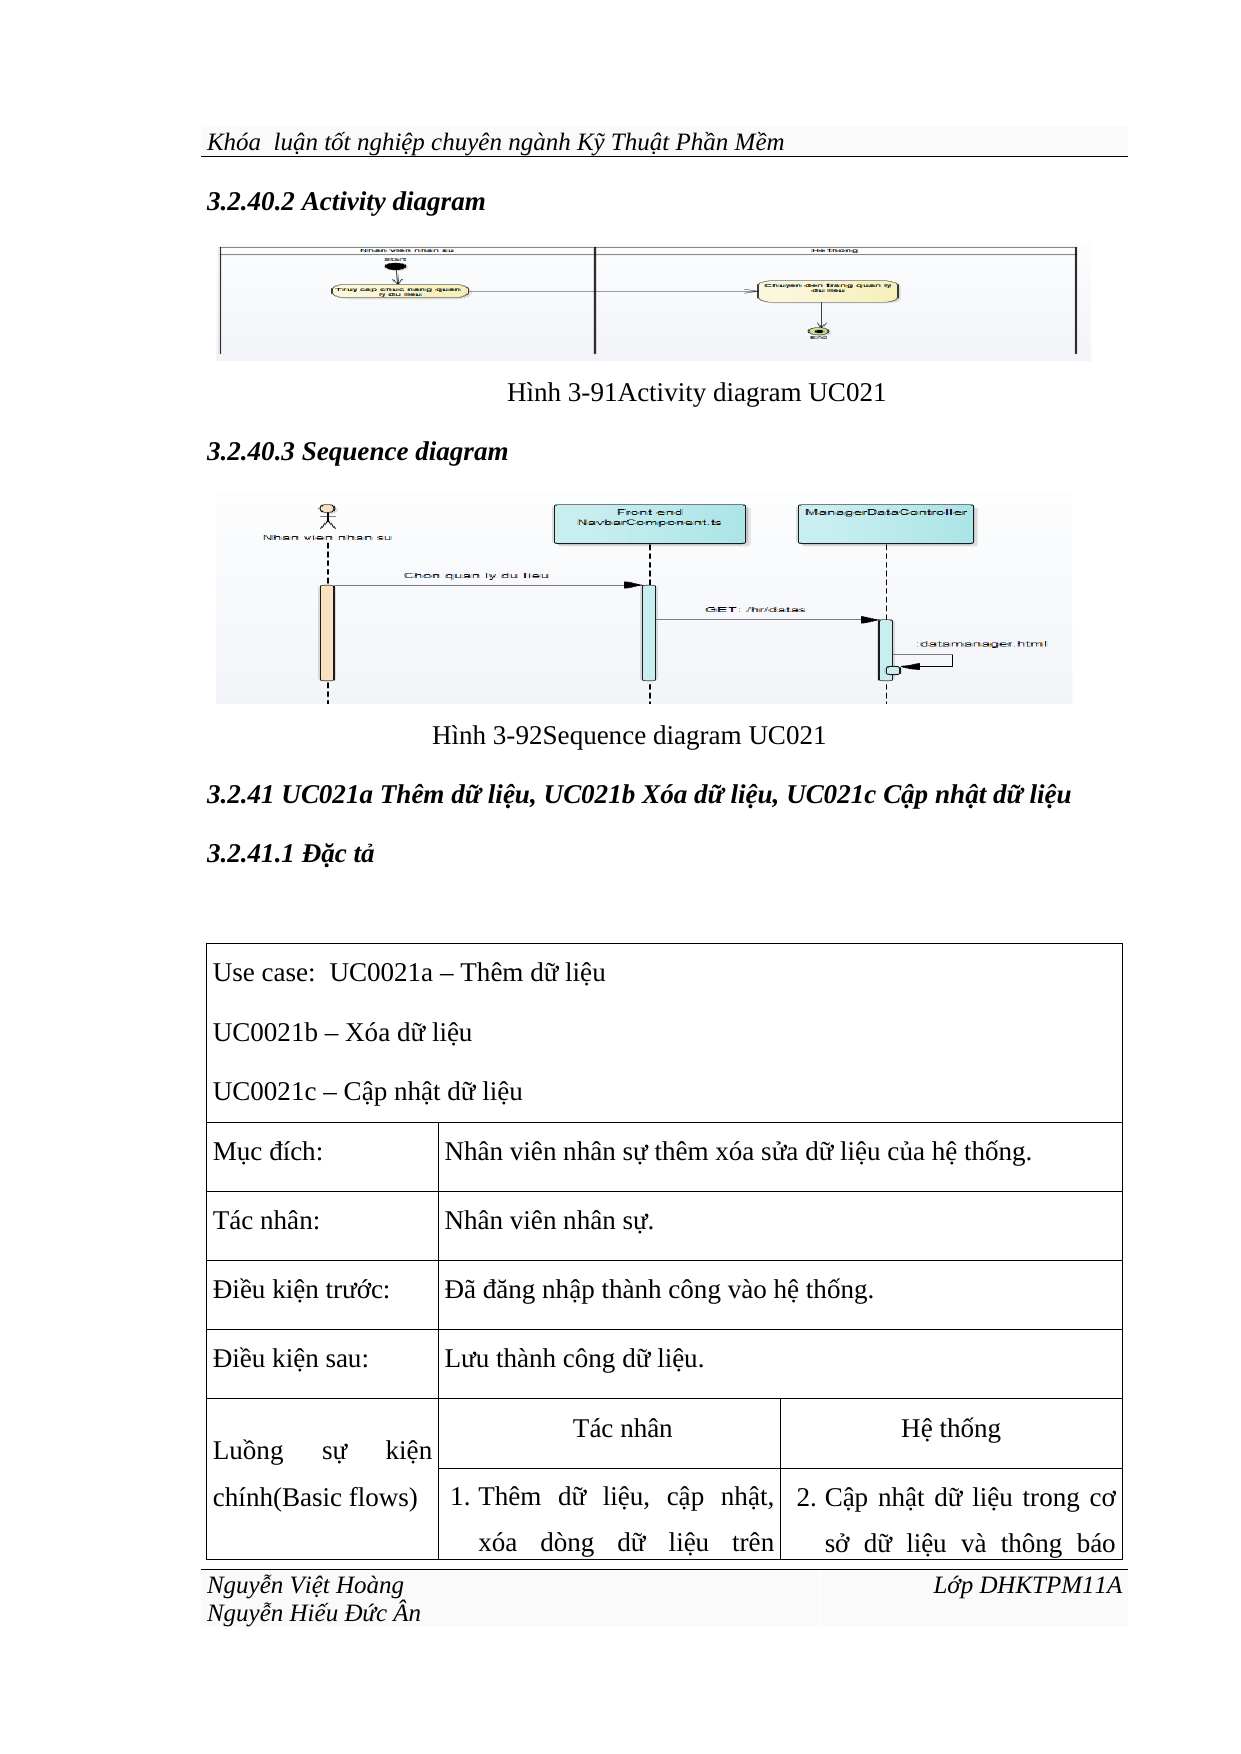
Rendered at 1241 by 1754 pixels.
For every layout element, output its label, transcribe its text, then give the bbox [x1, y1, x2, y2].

subtitle Activity diagram [207, 185, 1122, 216]
table_cell Hệ thống [781, 1399, 1122, 1467]
table_cell Điều kiện sau: [207, 1330, 438, 1398]
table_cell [439, 1469, 780, 1559]
subtitle UC021a Thêm dữ liệu, UC021b Xóa dữ liệu, UC021c Cập nhật dữ liệu [207, 778, 1122, 809]
picture [216, 244, 1092, 361]
table_cell Luồng sự kiện chính(Basic flows) [207, 1399, 438, 1559]
table_cell Tác nhân: [207, 1192, 438, 1260]
table_cell Lưu thành công dữ liệu. [439, 1330, 1122, 1398]
table_cell Nhân viên nhân sự thêm xóa sửa dữ liệu của hệ thống. [439, 1123, 1122, 1191]
picture [216, 493, 1073, 704]
subtitle Đặc tả [207, 837, 1122, 868]
table_cell Điều kiện trước: [207, 1261, 438, 1329]
table_cell Đã đăng nhập thành công vào hệ thống. [439, 1261, 1122, 1329]
table_cell Nhân viên nhân sự. [439, 1192, 1122, 1260]
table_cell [781, 1469, 1122, 1559]
table_cell Mục đích: [207, 1123, 438, 1191]
subtitle Sequence diagram [207, 435, 1122, 466]
table_cell Tác nhân [439, 1399, 780, 1467]
table_header Use case: UC0021a – Thêm dữ liệu UC0021b – Xóa dữ liệu UC0021c – Cập nhật dữ liệu [207, 944, 1122, 1122]
